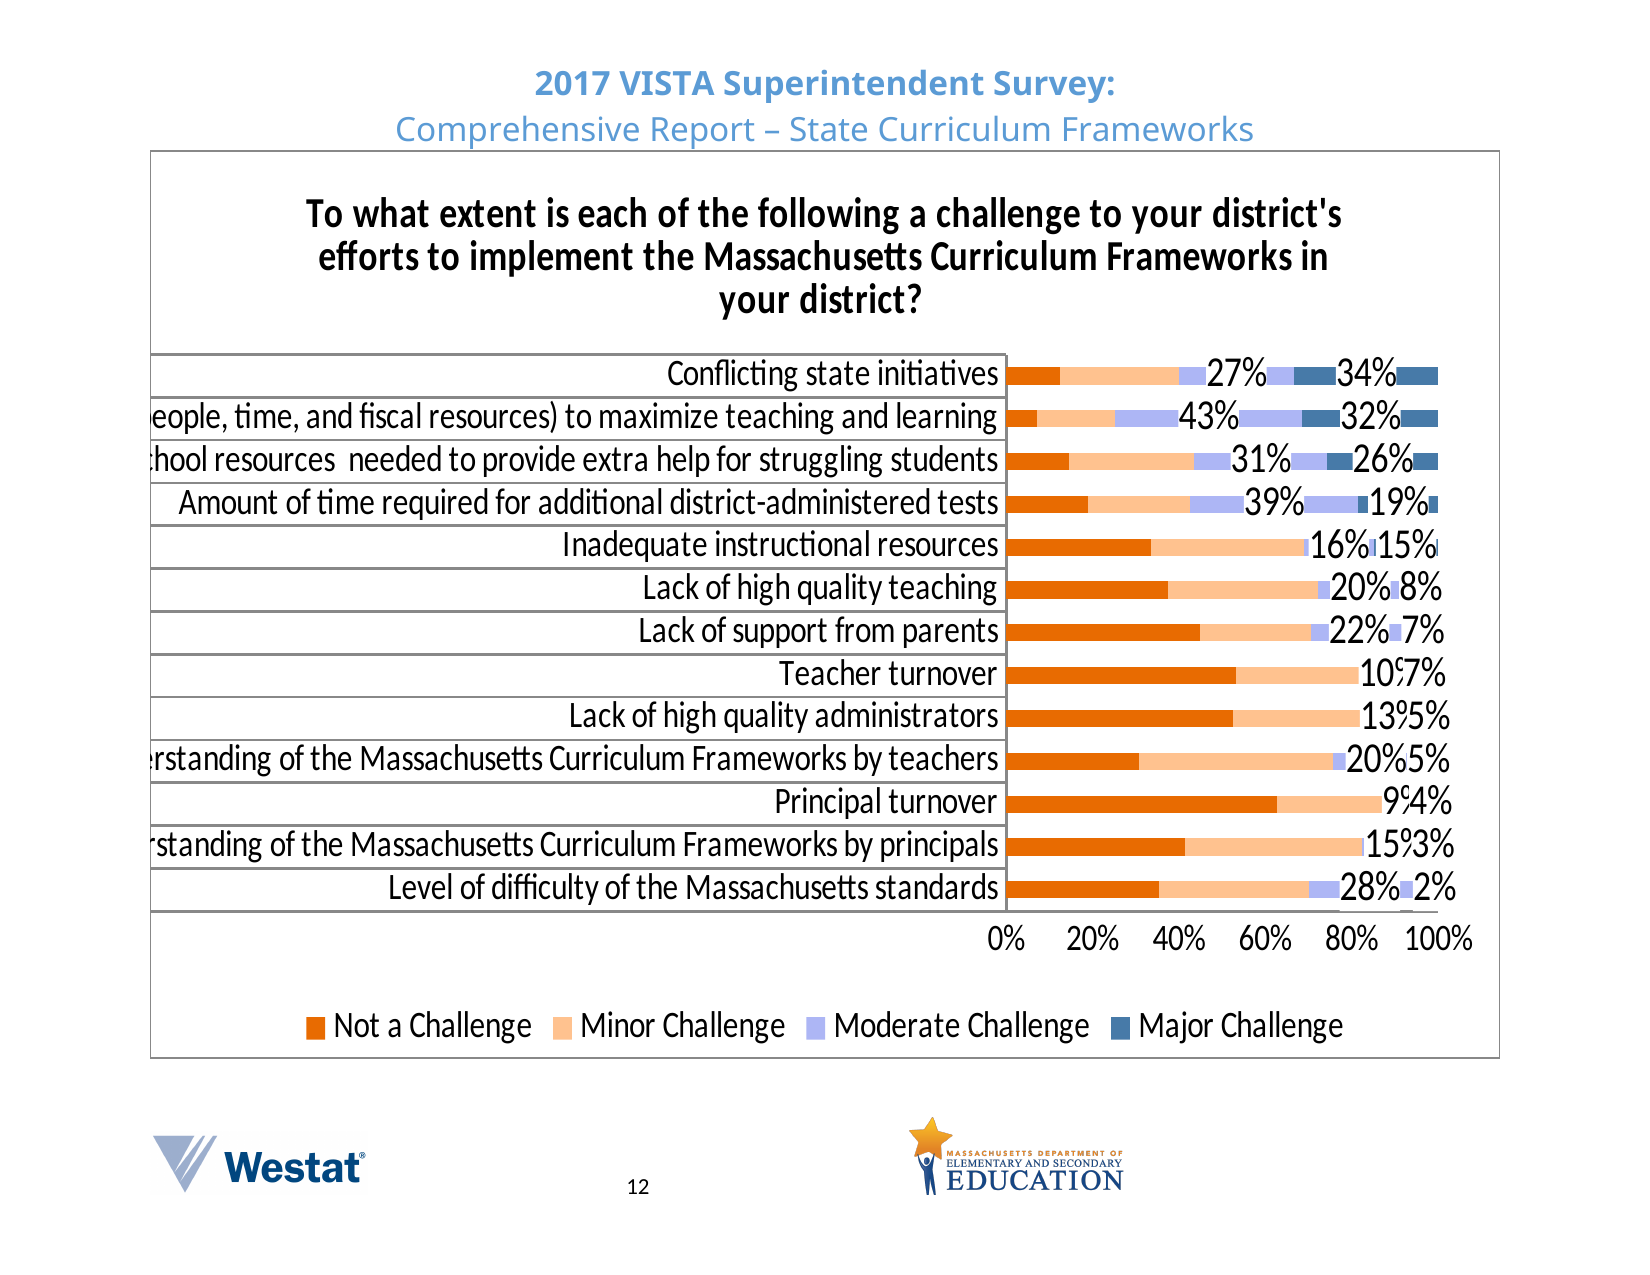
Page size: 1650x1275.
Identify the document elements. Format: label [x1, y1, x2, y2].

picture [150, 1131, 368, 1195]
picture [907, 1110, 1125, 1195]
